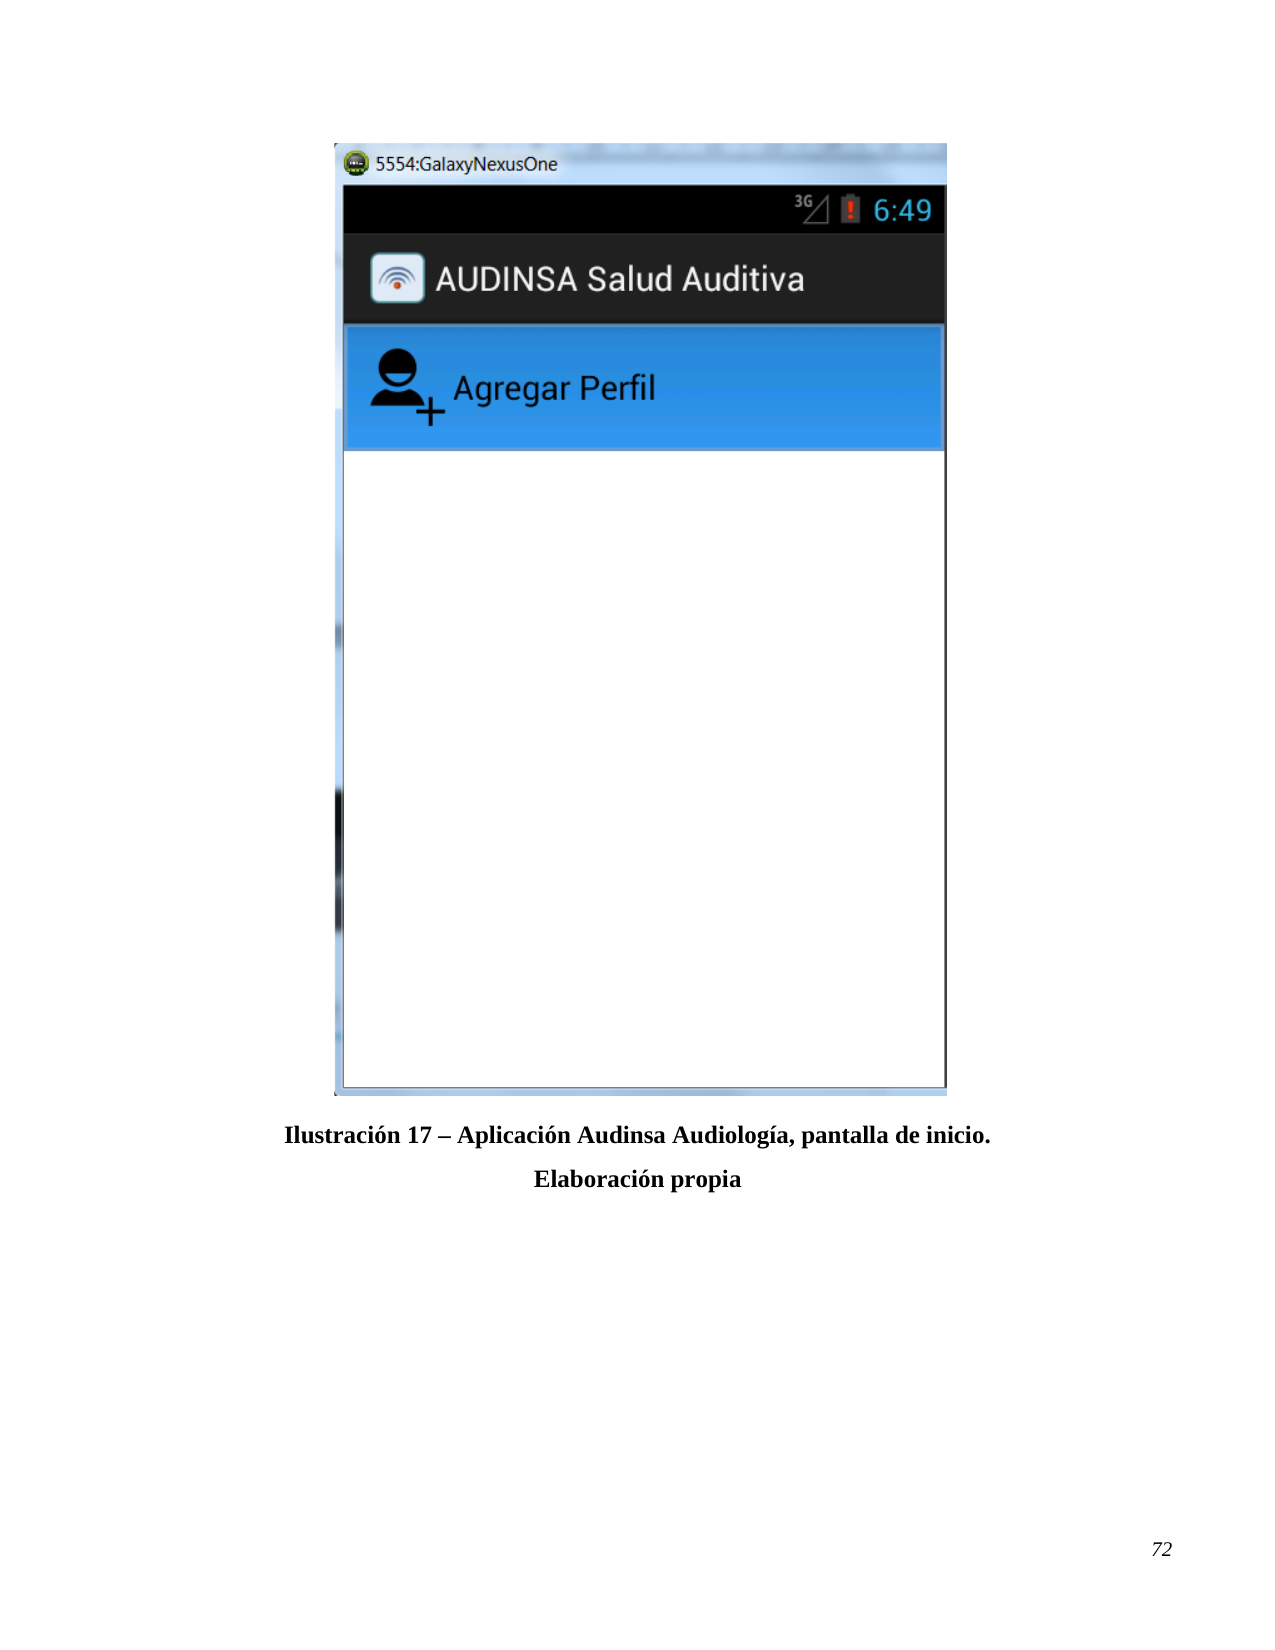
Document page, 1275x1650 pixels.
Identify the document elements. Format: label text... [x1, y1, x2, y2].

text Ilustración 17 – Aplicación Audinsa Audiología, pantalla de inicio. [103, 1121, 1172, 1149]
picture [334, 143, 947, 1096]
text Elaboración propia [103, 1164, 1172, 1192]
